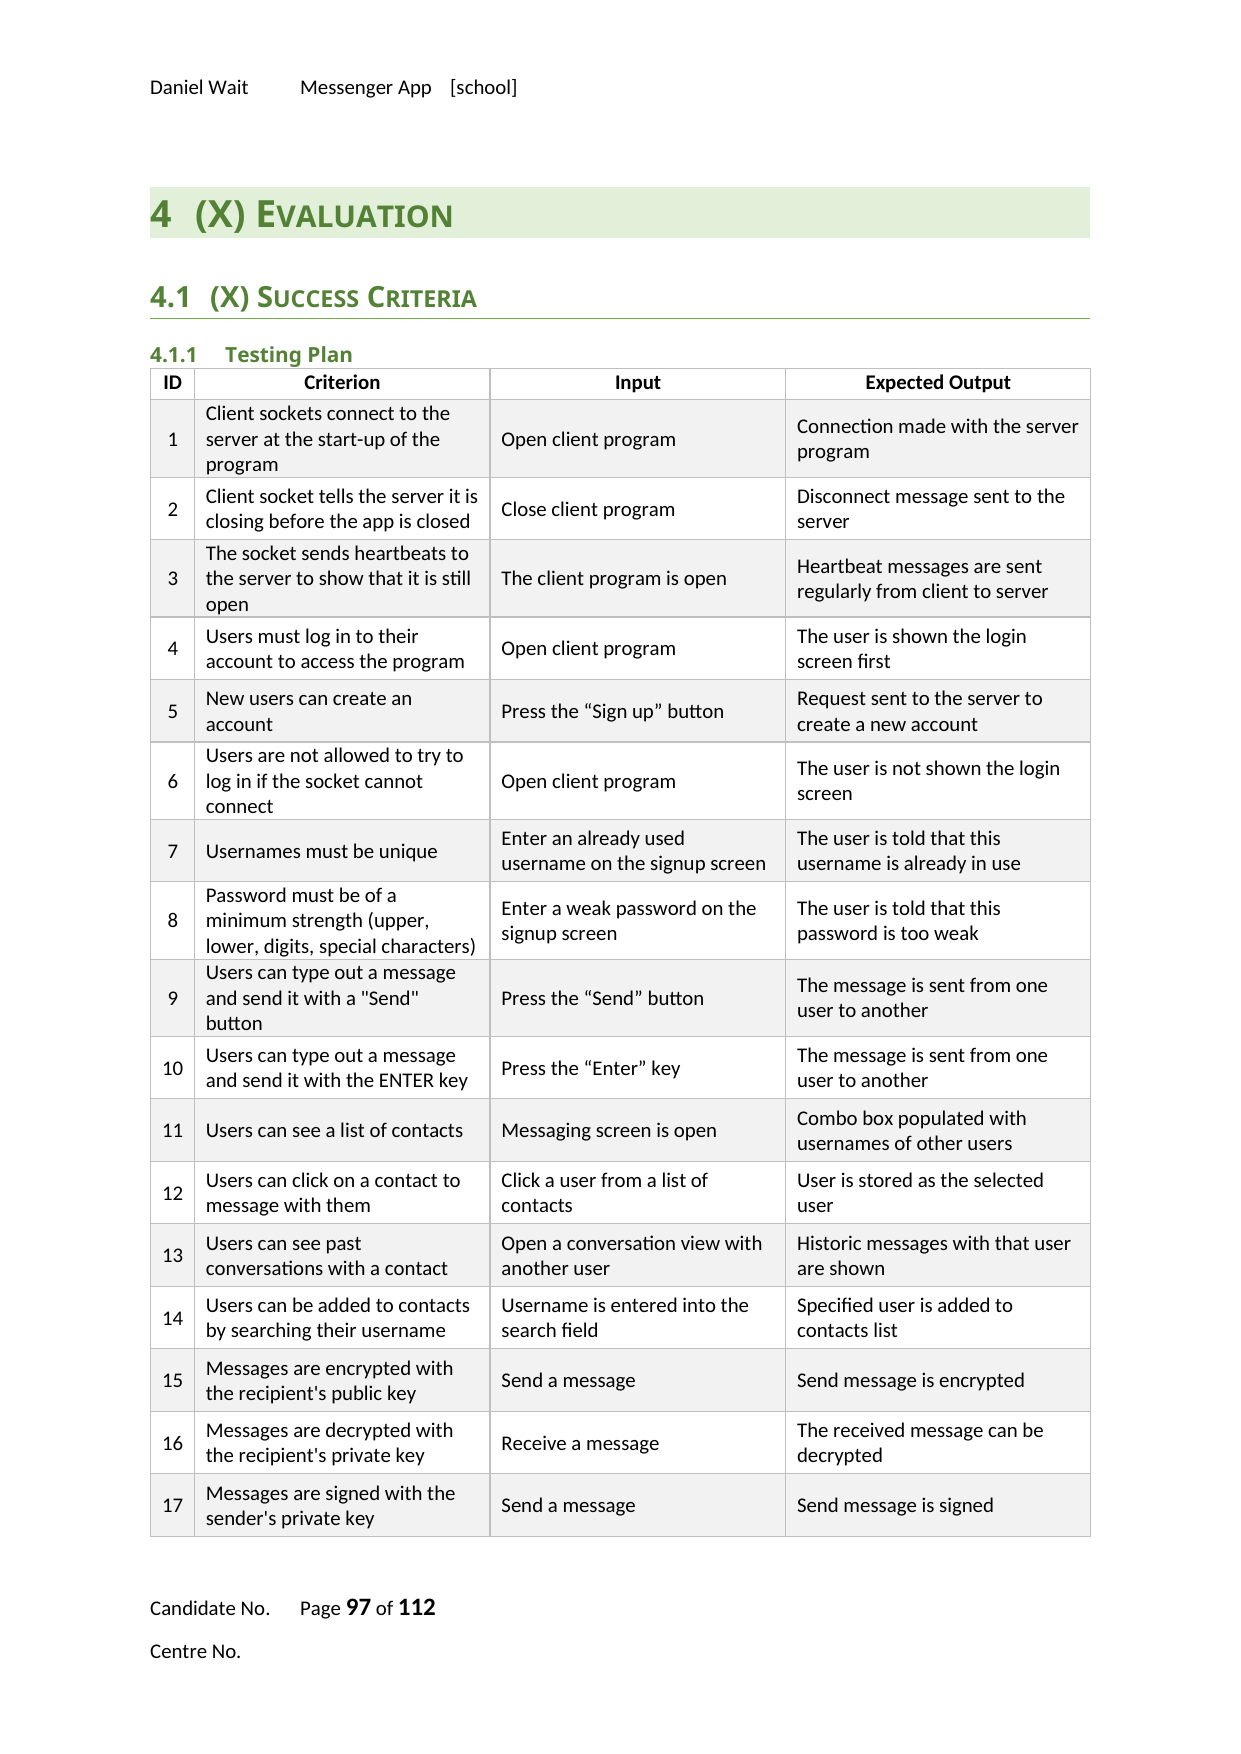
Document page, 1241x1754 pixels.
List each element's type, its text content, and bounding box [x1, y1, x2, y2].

table_header Criterion [195, 369, 489, 399]
table_cell Client socket tells the server it is closing before the app is closed [195, 478, 489, 539]
table_header Expected Output [786, 369, 1090, 399]
table_cell 3 [151, 540, 194, 616]
table_cell Users are not allowed to try to log in if the socket cannot connect [195, 743, 489, 819]
table_cell Connection made with the server program [786, 400, 1090, 477]
table_cell 13 [151, 1224, 194, 1286]
table_cell Click a user from a list of contacts [491, 1162, 785, 1223]
table_cell The message is sent from one user to another [786, 960, 1090, 1036]
table_cell Messages are encrypted with the recipient's public key [195, 1349, 489, 1411]
table_cell The user is not shown the login screen [786, 743, 1090, 819]
table_cell Press the “Enter” key [491, 1037, 785, 1098]
table_cell Press the “Sign up” button [491, 680, 785, 741]
table_cell Username is entered into the search field [491, 1287, 785, 1348]
table_cell Client sockets connect to the server at the start-up of the program [195, 400, 489, 477]
table_cell User is stored as the selected user [786, 1162, 1090, 1223]
table_cell 8 [151, 882, 194, 958]
table_header Input [491, 369, 785, 399]
subtitle (X) Evaluation [150, 187, 1090, 238]
table_cell The socket sends heartbeats to the server to show that it is still open [195, 540, 489, 616]
table_cell The user is told that this password is too weak [786, 882, 1090, 958]
table_cell Close client program [491, 478, 785, 539]
table_cell Users can click on a contact to message with them [195, 1162, 489, 1223]
table_cell Users can be added to contacts by searching their username [195, 1287, 489, 1348]
table_cell Open client program [491, 618, 785, 679]
subtitle Testing Plan [150, 340, 1090, 368]
table_cell 10 [151, 1037, 194, 1098]
table_cell Users must log in to their account to access the program [195, 618, 489, 679]
table_cell Users can see a list of contacts [195, 1099, 489, 1161]
table_cell 16 [151, 1412, 194, 1473]
table_cell Send a message [491, 1349, 785, 1411]
table_cell New users can create an account [195, 680, 489, 741]
table_cell Enter a weak password on the signup screen [491, 882, 785, 958]
table_cell Open a conversation view with another user [491, 1224, 785, 1286]
table_cell Specified user is added to contacts list [786, 1287, 1090, 1348]
table_cell Messaging screen is open [491, 1099, 785, 1161]
table_cell 5 [151, 680, 194, 741]
table_cell 4 [151, 618, 194, 679]
table_cell 6 [151, 743, 194, 819]
table_cell Open client program [491, 743, 785, 819]
table_cell 17 [151, 1474, 194, 1536]
table_cell Users can type out a message and send it with the ENTER key [195, 1037, 489, 1098]
table_cell Historic messages with that user are shown [786, 1224, 1090, 1286]
table_cell 14 [151, 1287, 194, 1348]
table_cell Send message is encrypted [786, 1349, 1090, 1411]
table_cell Send a message [491, 1474, 785, 1536]
table_cell Request sent to the server to create a new account [786, 680, 1090, 741]
table_cell 12 [151, 1162, 194, 1223]
table_cell Messages are signed with the sender's private key [195, 1474, 489, 1536]
subtitle (X) Success Criteria [150, 276, 1090, 318]
table_cell Receive a message [491, 1412, 785, 1473]
table_cell 15 [151, 1349, 194, 1411]
table_cell Users can type out a message and send it with a "Send" button [195, 960, 489, 1036]
table_cell The message is sent from one user to another [786, 1037, 1090, 1098]
table_cell The received message can be decrypted [786, 1412, 1090, 1473]
table_cell The client program is open [491, 540, 785, 616]
table_cell The user is shown the login screen first [786, 618, 1090, 679]
table_cell Usernames must be unique [195, 820, 489, 881]
table_cell Messages are decrypted with the recipient's private key [195, 1412, 489, 1473]
table_header ID [151, 369, 194, 399]
table_cell Disconnect message sent to the server [786, 478, 1090, 539]
table_cell The user is told that this username is already in use [786, 820, 1090, 881]
table_cell Open client program [491, 400, 785, 477]
table_cell Heartbeat messages are sent regularly from client to server [786, 540, 1090, 616]
table_cell 2 [151, 478, 194, 539]
table_cell Enter an already used username on the signup screen [491, 820, 785, 881]
table_cell Users can see past conversations with a contact [195, 1224, 489, 1286]
table_cell 9 [151, 960, 194, 1036]
table_cell Combo box populated with usernames of other users [786, 1099, 1090, 1161]
table_cell Password must be of a minimum strength (upper, lower, digits, special characters) [195, 882, 489, 958]
table_cell 1 [151, 400, 194, 477]
table_cell Press the “Send” button [491, 960, 785, 1036]
table_cell 7 [151, 820, 194, 881]
table_cell 11 [151, 1099, 194, 1161]
table_cell Send message is signed [786, 1474, 1090, 1536]
